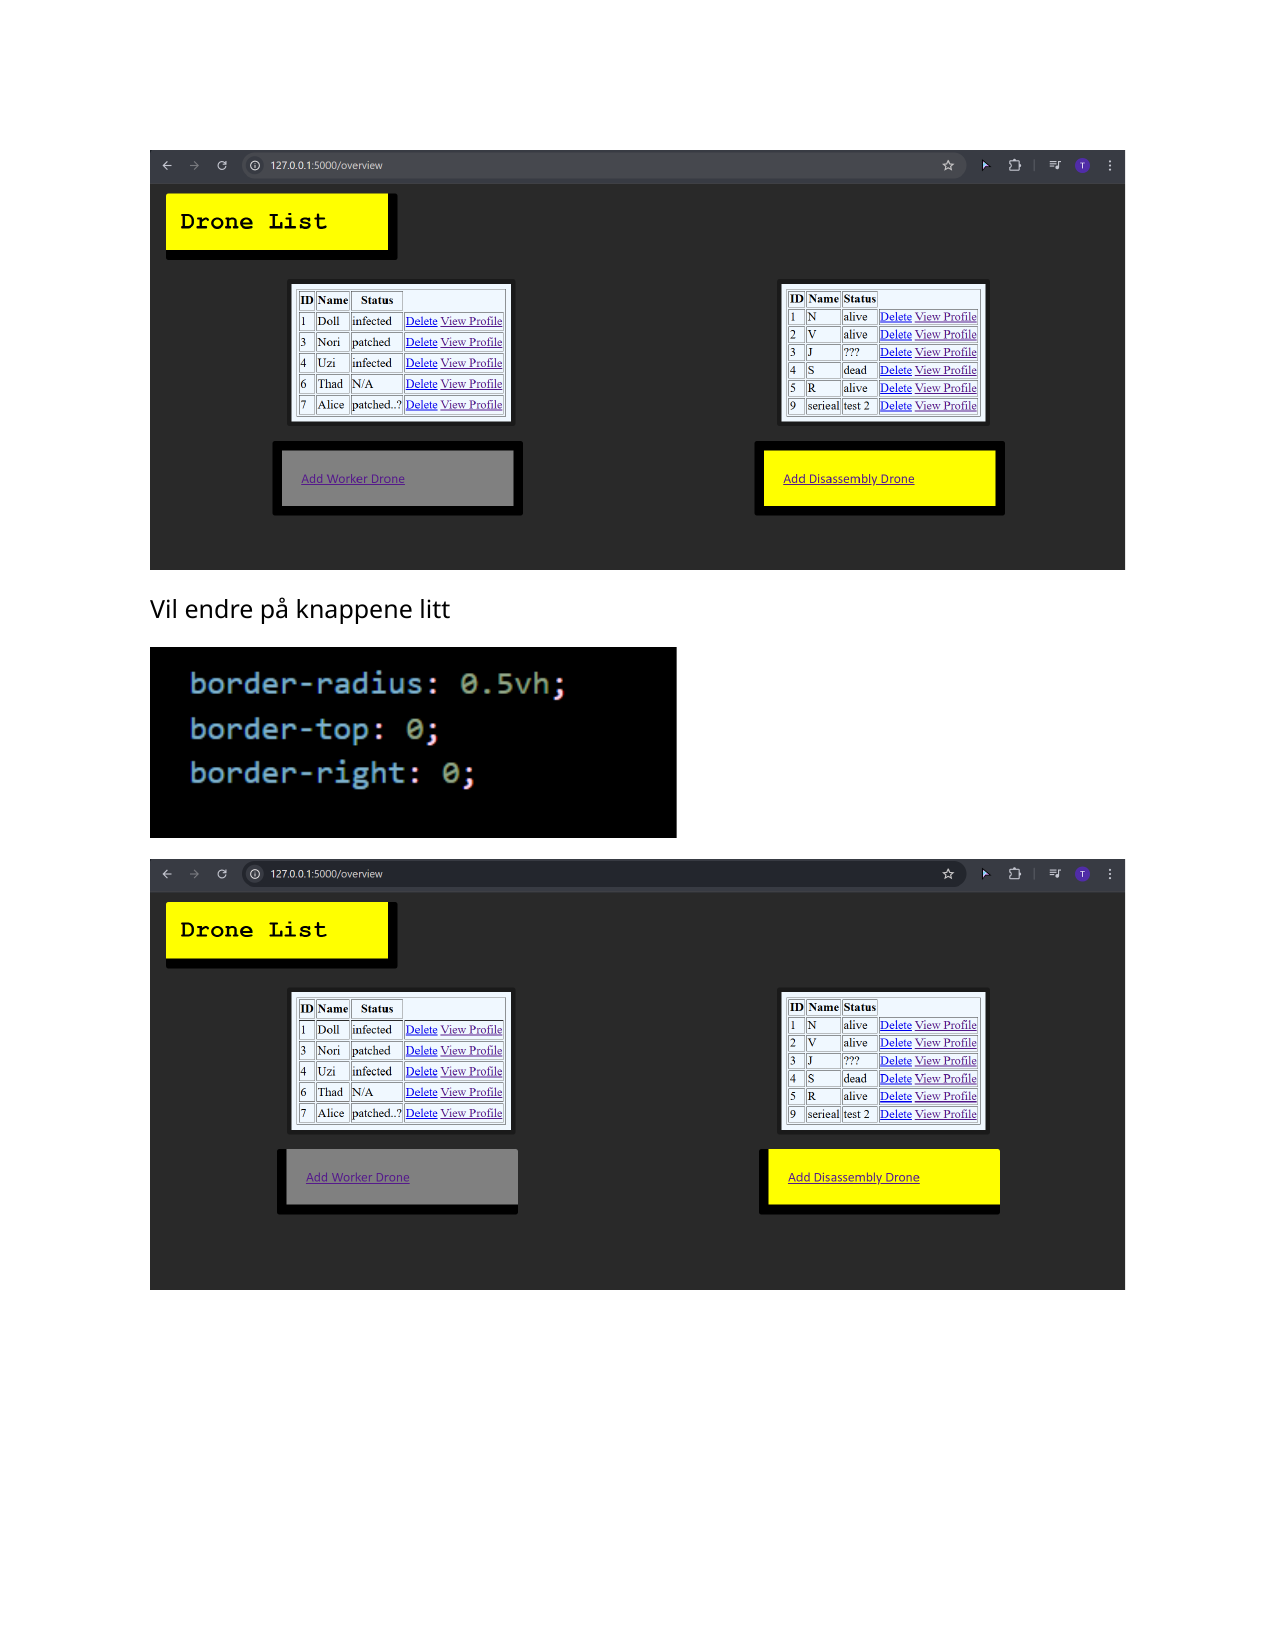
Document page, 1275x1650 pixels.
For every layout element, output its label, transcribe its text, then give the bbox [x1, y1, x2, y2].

picture [150, 150, 1125, 570]
picture [150, 859, 1125, 1290]
picture [150, 647, 677, 838]
text Vil endre på knappene litt [150, 591, 1125, 626]
